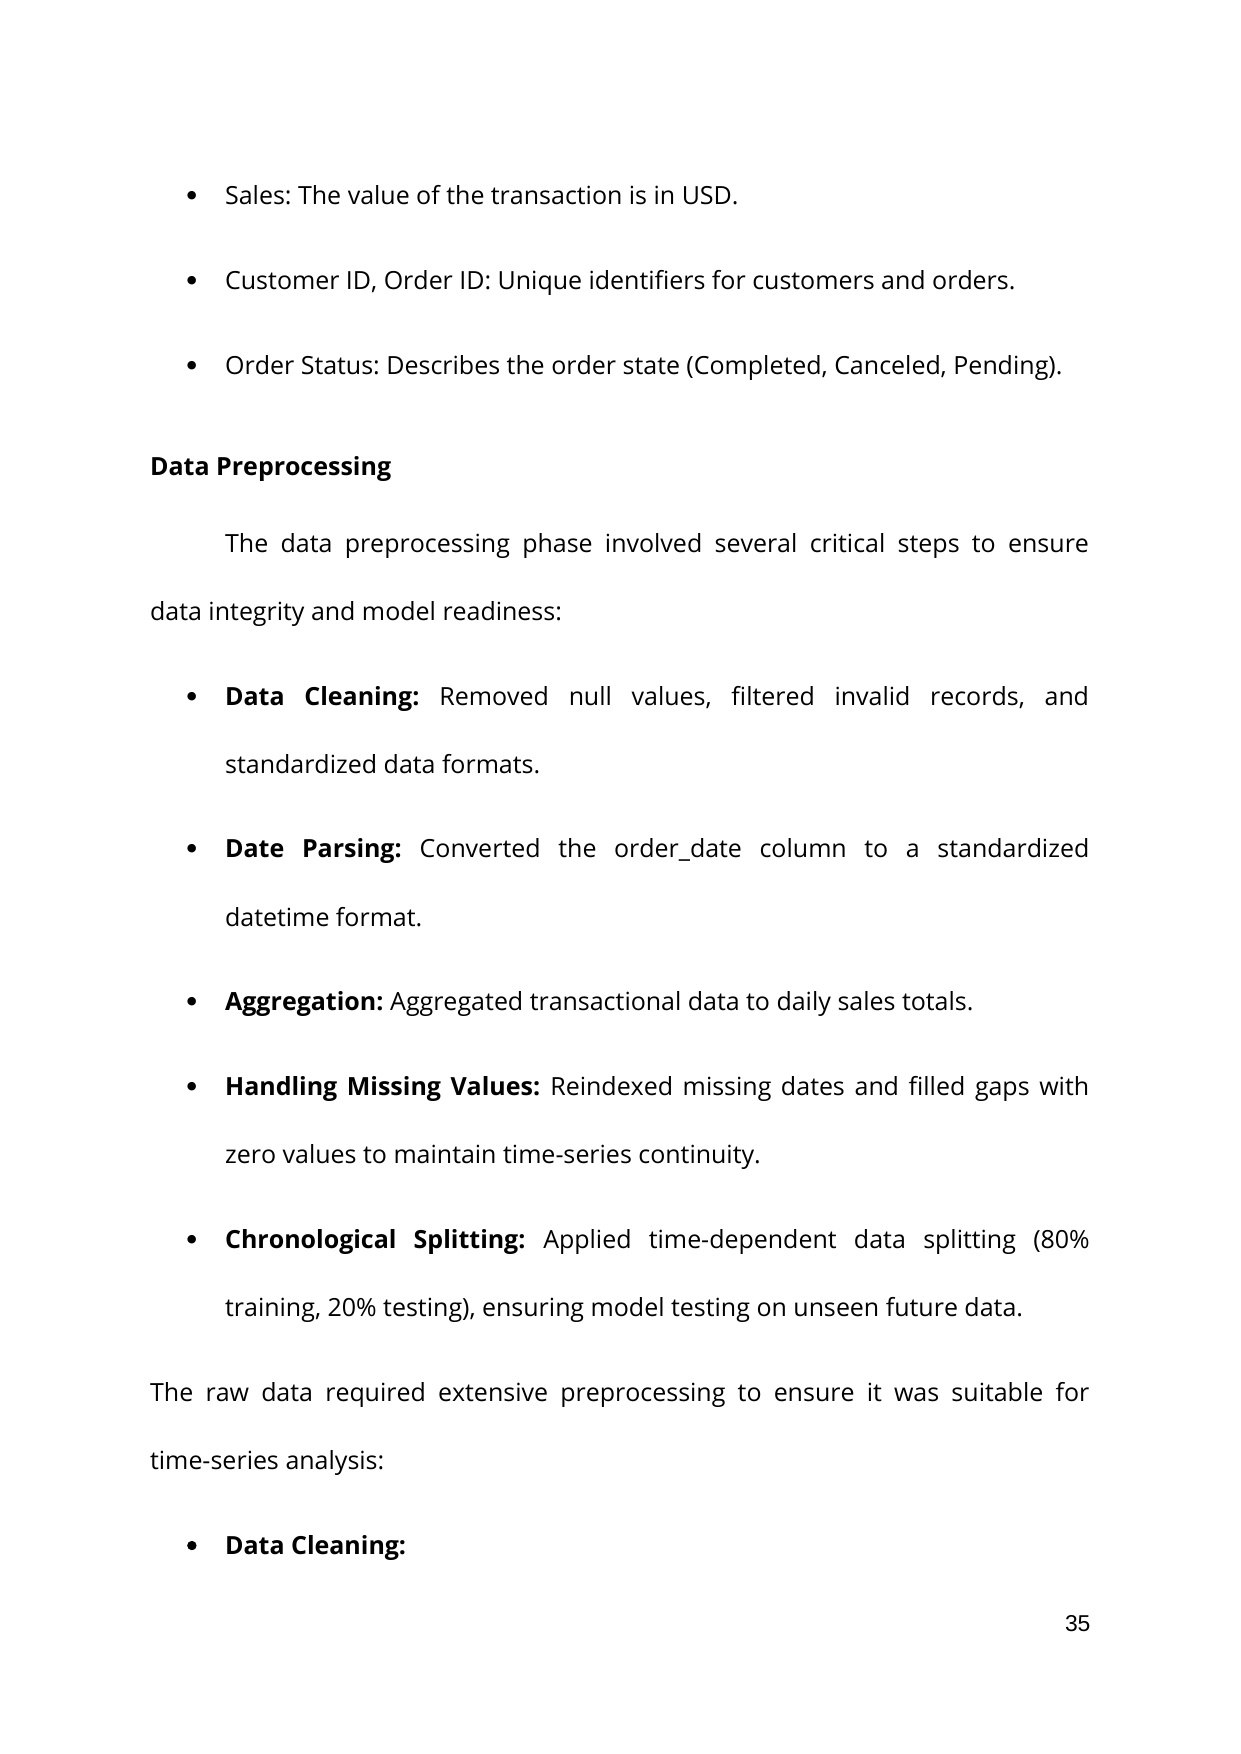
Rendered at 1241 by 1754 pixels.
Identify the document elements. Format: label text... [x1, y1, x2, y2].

list Order Status: Describes the order state (Completed, Canceled, Pending). [187, 347, 1090, 381]
list Date Parsing: Converted the order_date column to a standardized datetime format. [187, 831, 1090, 933]
text The data preprocessing phase involved several critical steps to ensure data integrity and model readiness: [150, 525, 1090, 627]
list Data Cleaning: Removed null values, filtered invalid records, and standardized data formats. [187, 678, 1090, 780]
list Chronological Splitting: Applied time-dependent data splitting (80% training, 20% testing), ensuring model testing on unseen future data. [187, 1222, 1090, 1324]
list Customer ID, Order ID: Unique identifiers for customers and orders. [187, 262, 1090, 297]
list Data Cleaning: [187, 1527, 1090, 1562]
list Sales: The value of the transaction is in USD. [187, 178, 1090, 212]
list Handling Missing Values: Reindexed missing dates and filled gaps with zero values to maintain time-series continuity. [187, 1069, 1090, 1171]
text The raw data required extensive preprocessing to ensure it was suitable for time-series analysis: [150, 1374, 1090, 1477]
list Aggregation: Aggregated transactional data to daily sales totals. [187, 984, 1090, 1018]
subtitle Data Preprocessing [150, 449, 1090, 483]
